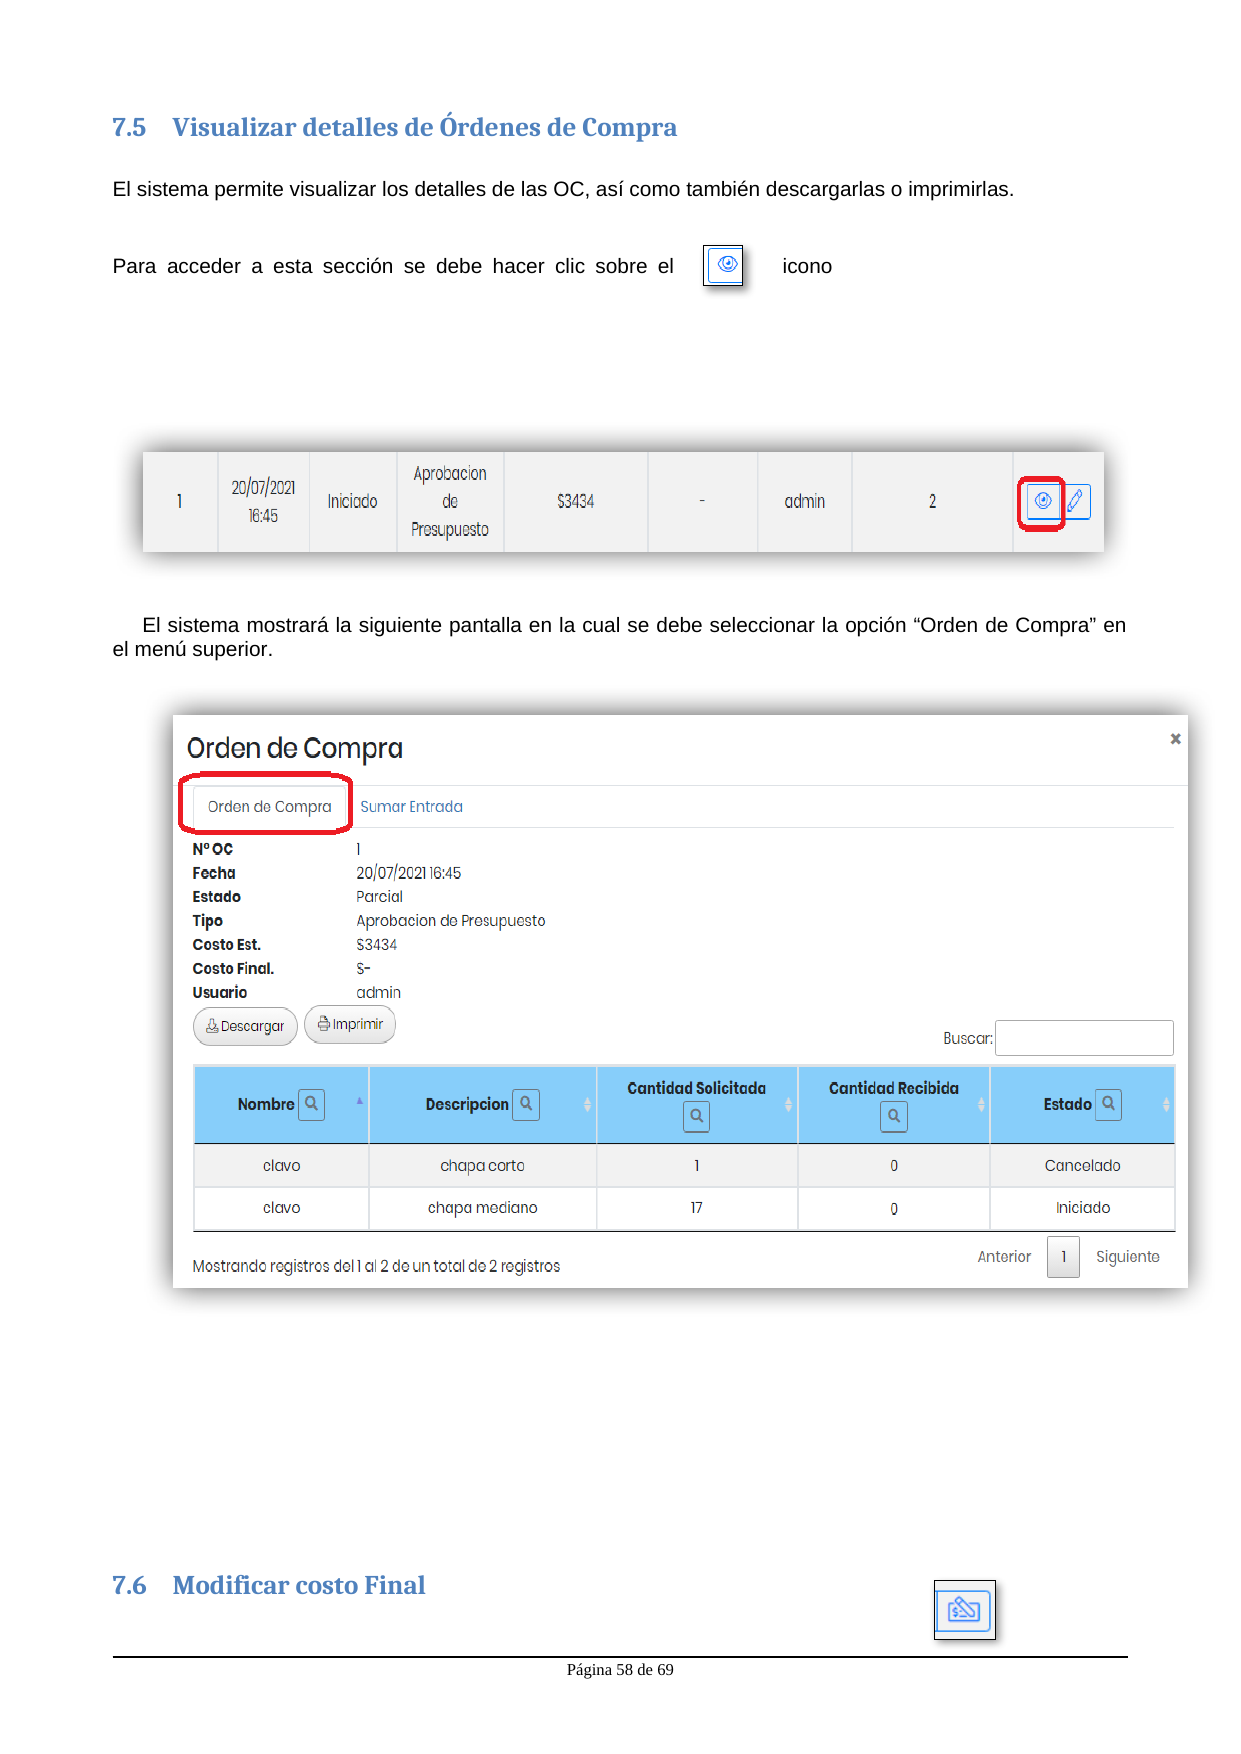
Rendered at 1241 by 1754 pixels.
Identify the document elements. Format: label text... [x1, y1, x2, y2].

text El sistema mostrará la siguiente pantalla en la cual se debe seleccionar la opción “Orden de Compra” en el menú superior. [112, 613, 1128, 661]
text El sistema permite visualizar los detalles de las OC, así como también descargarlas o imprimirlas. [112, 177, 1128, 201]
picture [935, 1581, 995, 1639]
picture [704, 246, 742, 285]
text Para acceder a esta sección se debe hacer clic sobre el icono [112, 254, 701, 278]
text Para acceder a esta sección se debe hacer clic sobre el icono [754, 254, 1128, 278]
subtitle Visualizar detalles de Órdenes de Compra [112, 112, 1128, 144]
picture [143, 452, 1104, 552]
picture [173, 715, 1188, 1288]
subtitle Modificar costo Final [112, 1570, 1128, 1601]
